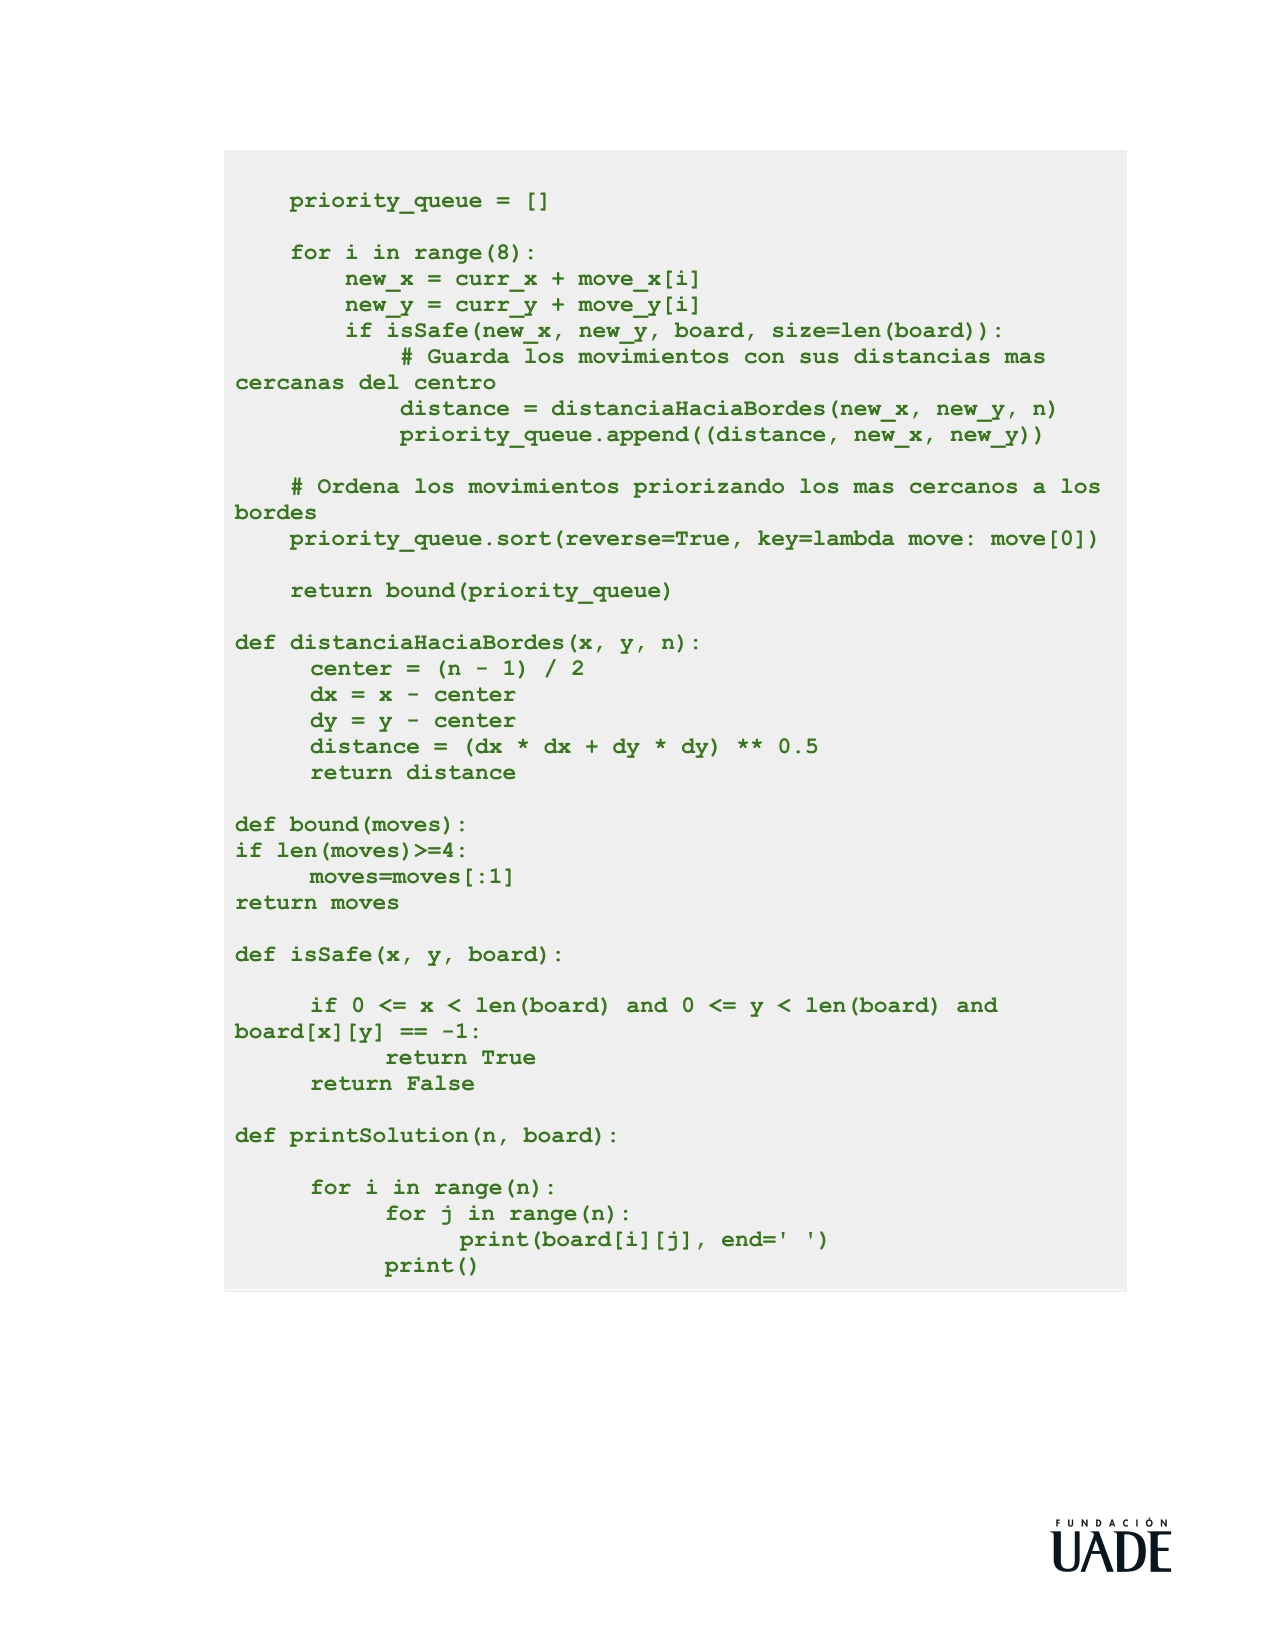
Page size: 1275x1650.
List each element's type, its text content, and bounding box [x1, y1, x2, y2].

picture [1050, 1517, 1172, 1572]
